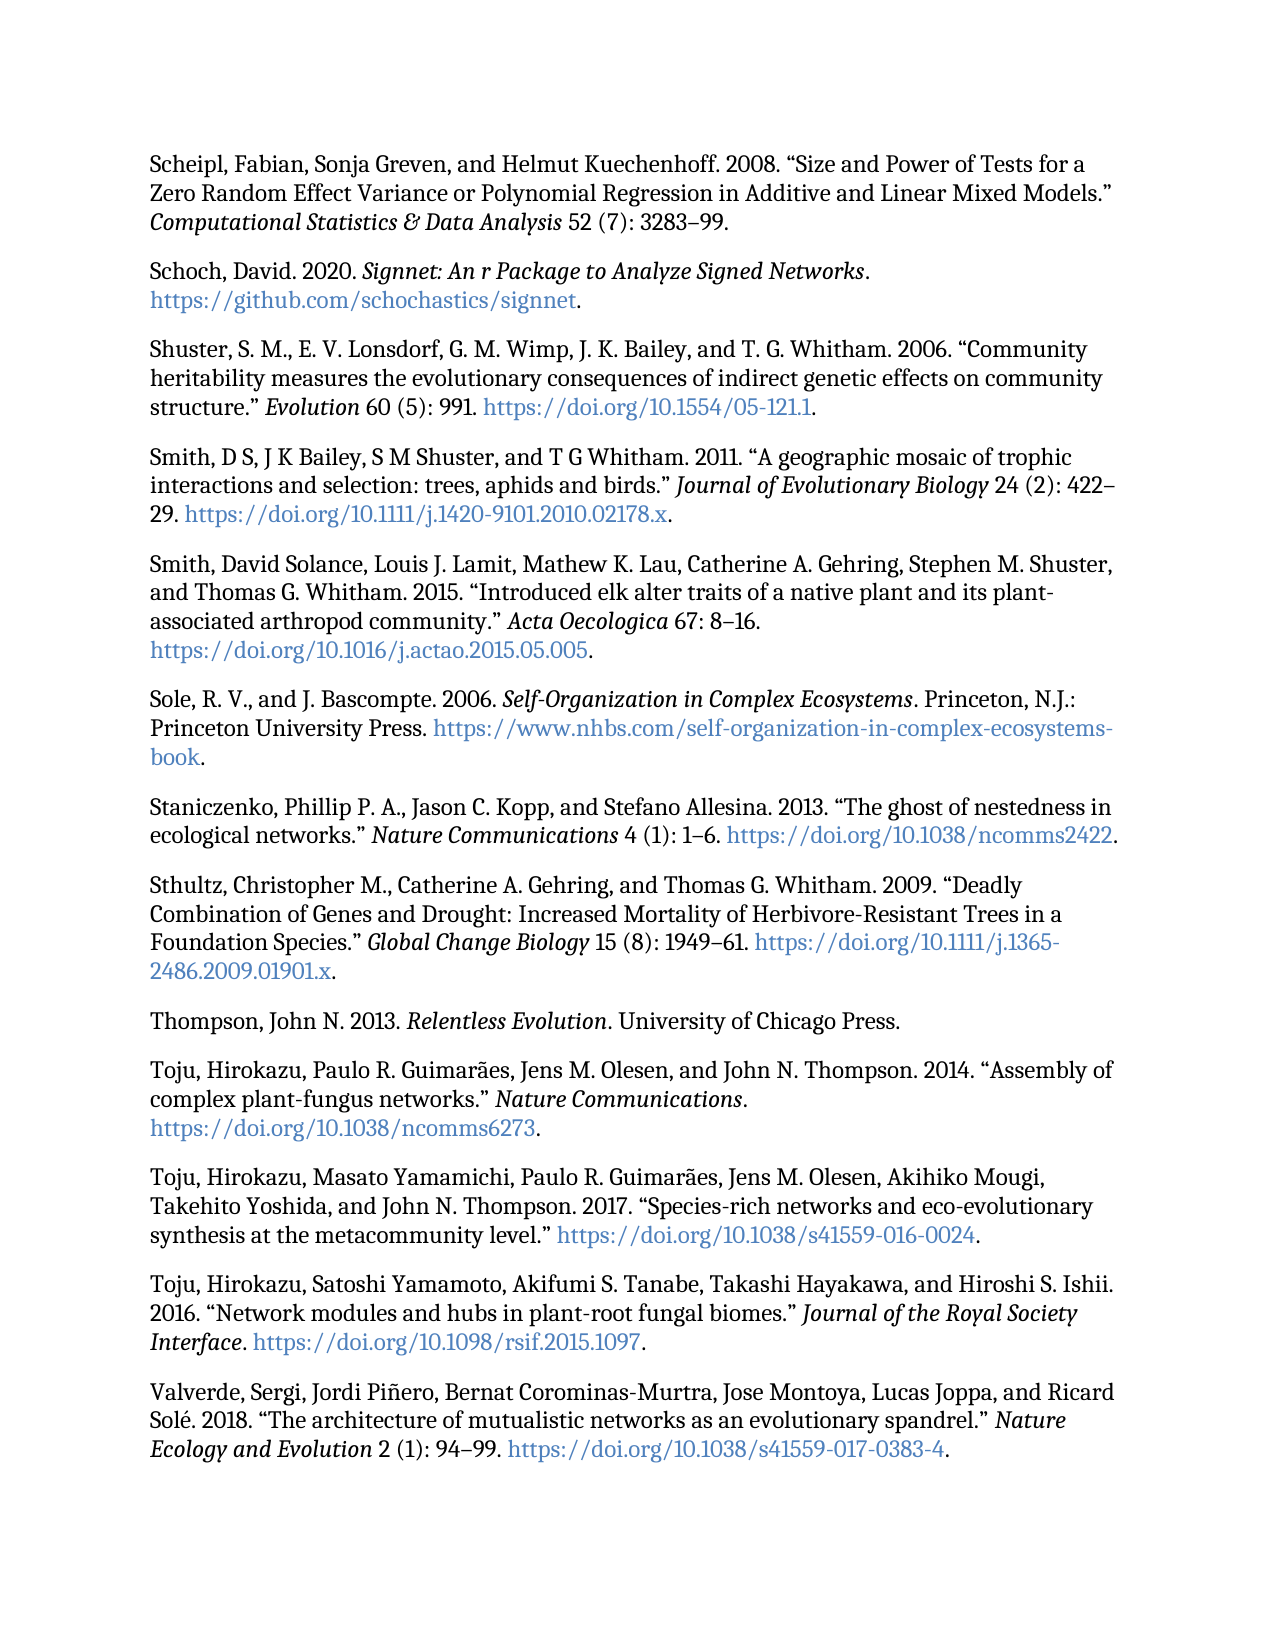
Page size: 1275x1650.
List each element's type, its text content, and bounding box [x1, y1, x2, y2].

text Toju, Hirokazu, Satoshi Yamamoto, Akifumi S. Tanabe, Takashi Hayakawa, and Hiroshi S. Ishii. 2016. “Network modules and hubs in plant-root fungal biomes.” Journal of the Royal Society Interface. https://doi.org/10.1098/rsif.2015.1097. [150, 1270, 1125, 1357]
text Toju, Hirokazu, Paulo R. Guimarães, Jens M. Olesen, and John N. Thompson. 2014. “Assembly of complex plant-fungus networks.” Nature Communications. https://doi.org/10.1038/ncomms6273. [150, 1056, 1125, 1142]
text Staniczenko, Phillip P. A., Jason C. Kopp, and Stefano Allesina. 2013. “The ghost of nestedness in ecological networks.” Nature Communications 4 (1): 1–6. https://doi.org/10.1038/ncomms2422. [150, 792, 1125, 850]
text Smith, D S, J K Bailey, S M Shuster, and T G Whitham. 2011. “A geographic mosaic of trophic interactions and selection: trees, aphids and birds.” Journal of Evolutionary Biology 24 (2): 422–29. https://doi.org/10.1111/j.1420-9101.2010.02178.x. [150, 442, 1125, 529]
text Schoch, David. 2020. Signnet: An r Package to Analyze Signed Networks. https://github.com/schochastics/signnet. [150, 257, 1125, 314]
text Valverde, Sergi, Jordi Piñero, Bernat Corominas-Murtra, Jose Montoya, Lucas Joppa, and Ricard Solé. 2018. “The architecture of mutualistic networks as an evolutionary spandrel.” Nature Ecology and Evolution 2 (1): 94–99. https://doi.org/10.1038/s41559-017-0383-4. [150, 1377, 1125, 1464]
text Scheipl, Fabian, Sonja Greven, and Helmut Kuechenhoff. 2008. “Size and Power of Tests for a Zero Random Effect Variance or Polynomial Regression in Additive and Linear Mixed Models.” Computational Statistics & Data Analysis 52 (7): 3283–99. [150, 150, 1125, 236]
text Toju, Hirokazu, Masato Yamamichi, Paulo R. Guimarães, Jens M. Olesen, Akihiko Mougi, Takehito Yoshida, and John N. Thompson. 2017. “Species-rich networks and eco-evolutionary synthesis at the metacommunity level.” https://doi.org/10.1038/s41559-016-0024. [150, 1163, 1125, 1249]
text Sthultz, Christopher M., Catherine A. Gehring, and Thomas G. Whitham. 2009. “Deadly Combination of Genes and Drought: Increased Mortality of Herbivore-Resistant Trees in a Foundation Species.” Global Change Biology 15 (8): 1949–61. https://doi.org/10.1111/j.1365-2486.2009.01901.x. [150, 871, 1125, 986]
text Shuster, S. M., E. V. Lonsdorf, G. M. Wimp, J. K. Bailey, and T. G. Whitham. 2006. “Community heritability measures the evolutionary consequences of indirect genetic effects on community structure.” Evolution 60 (5): 991. https://doi.org/10.1554/05-121.1. [150, 335, 1125, 422]
text Thompson, John N. 2013. Relentless Evolution. University of Chicago Press. [150, 1007, 1125, 1035]
text Sole, R. V., and J. Bascompte. 2006. Self-Organization in Complex Ecosystems. Princeton, N.J.: Princeton University Press. https://www.nhbs.com/self-organization-in-complex-ecosystems-book. [150, 685, 1125, 772]
text Smith, David Solance, Louis J. Lamit, Mathew K. Lau, Catherine A. Gehring, Stephen M. Shuster, and Thomas G. Whitham. 2015. “Introduced elk alter traits of a native plant and its plant-associated arthropod community.” Acta Oecologica 67: 8–16. https://doi.org/10.1016/j.actao.2015.05.005. [150, 549, 1125, 664]
